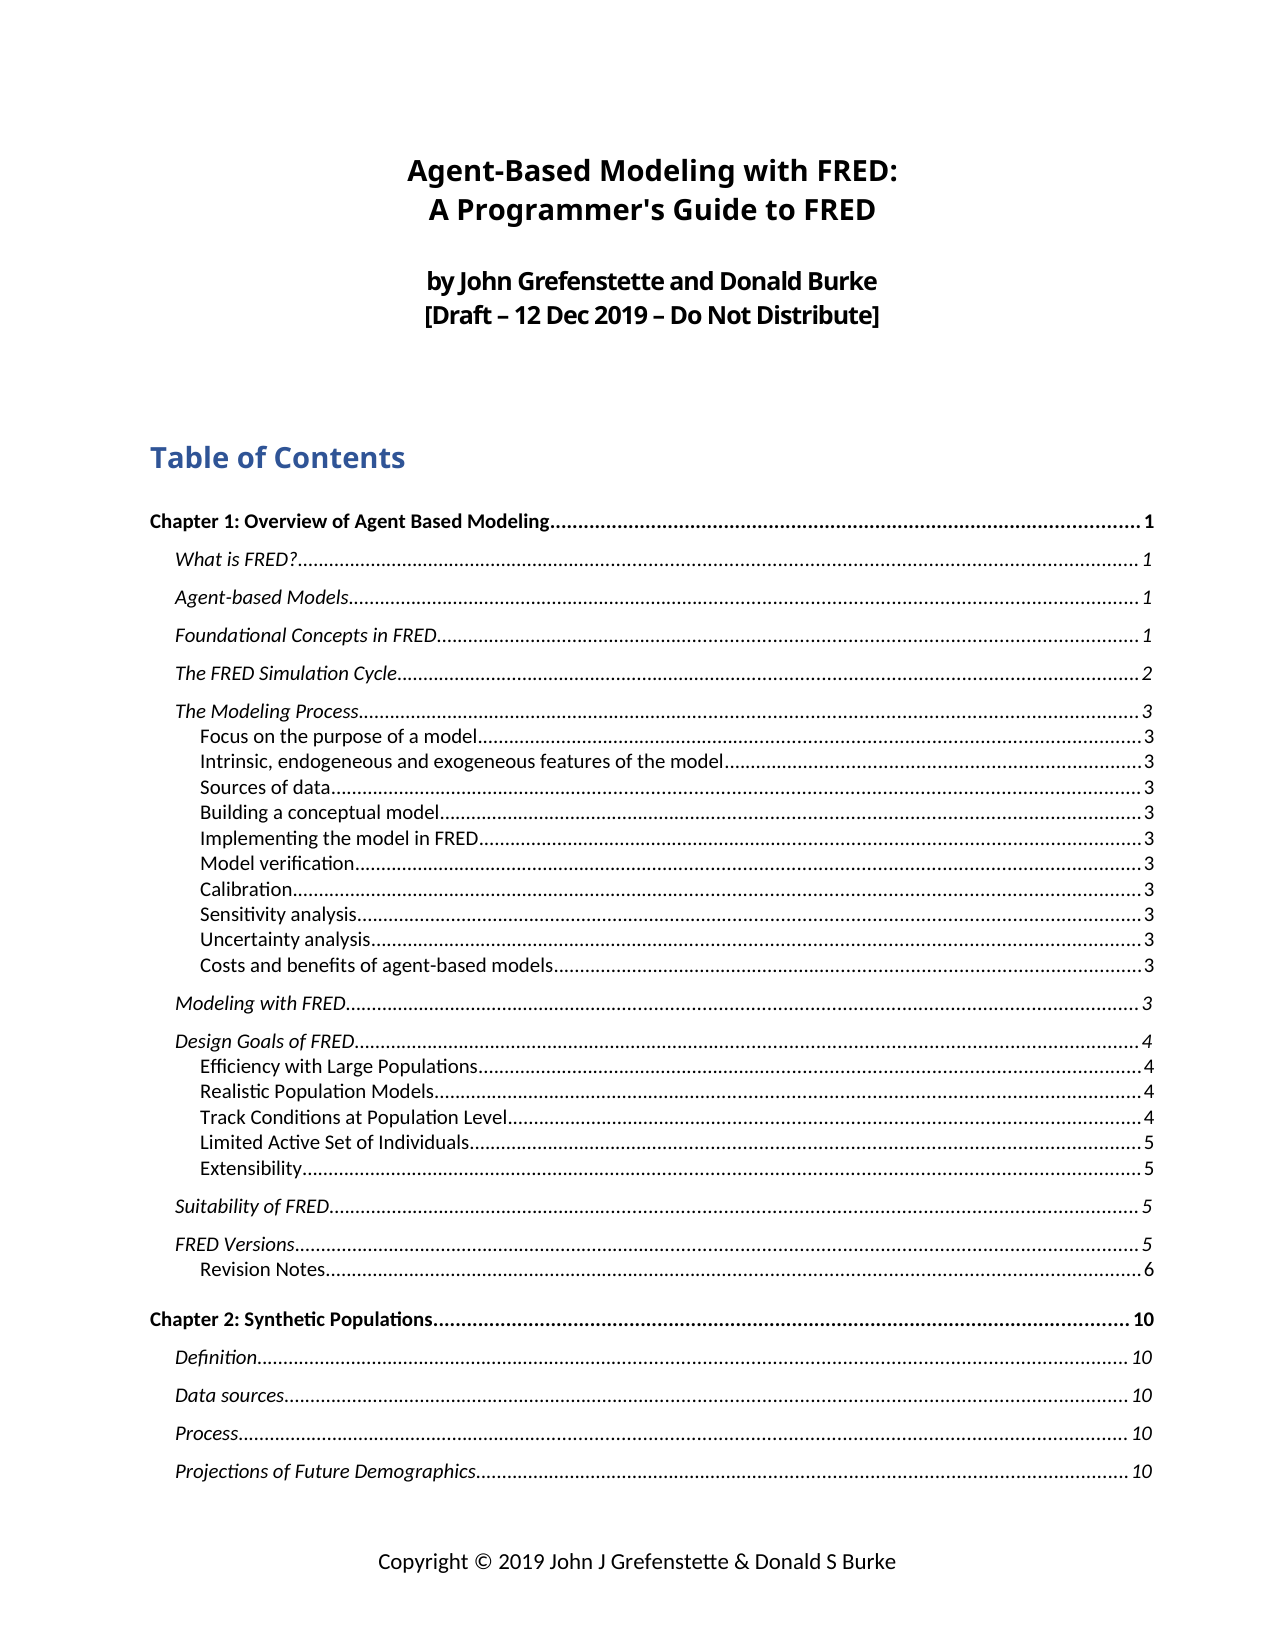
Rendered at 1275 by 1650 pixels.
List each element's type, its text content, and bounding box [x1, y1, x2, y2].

text A Programmer's Guide to FRED [150, 190, 1155, 229]
text Agent-Based Modeling with FRED: [150, 150, 1155, 190]
title [Draft – 12 Dec 2019 – Do Not Distribute] [150, 297, 1155, 332]
title by John Grefenstette and Donald Burke [150, 263, 1155, 297]
